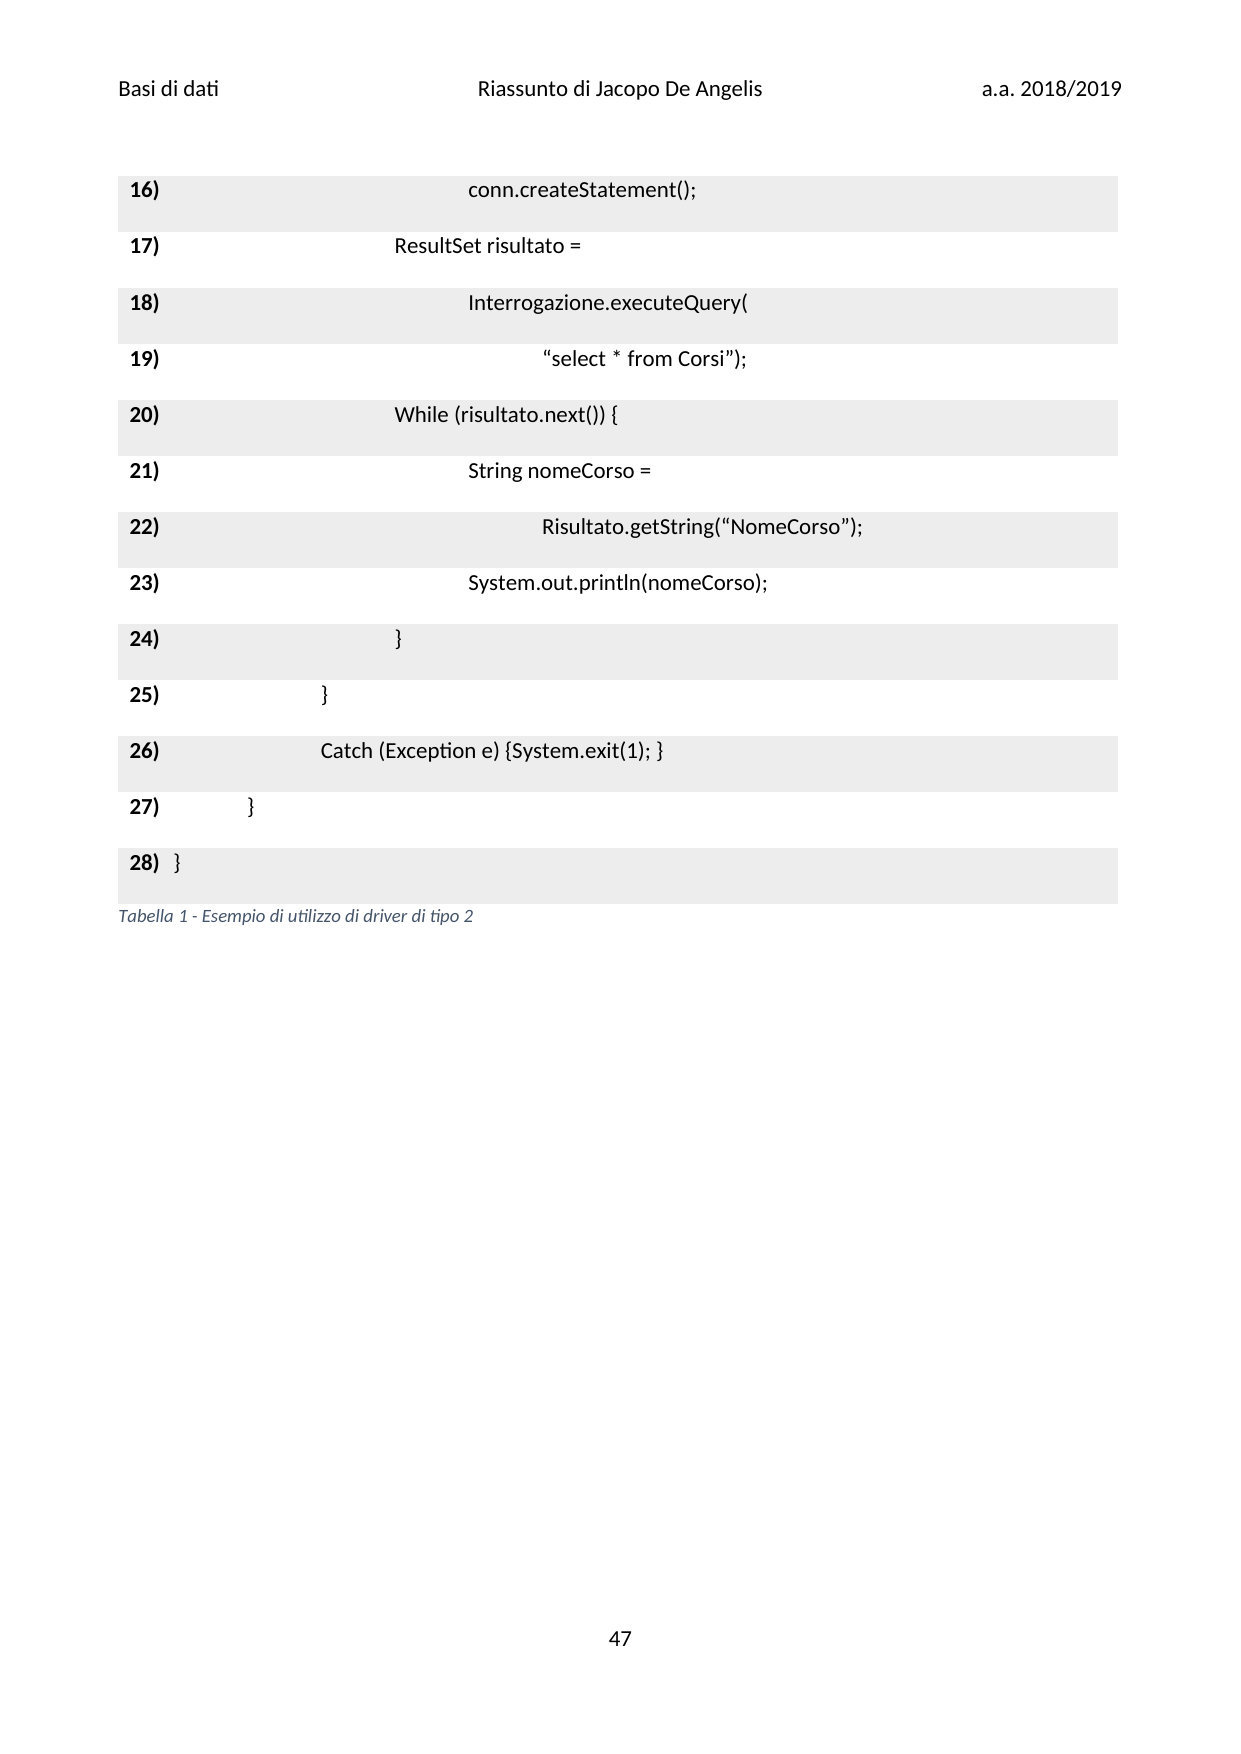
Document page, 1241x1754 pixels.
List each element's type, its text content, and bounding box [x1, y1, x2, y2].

text Tabella 1 - Esempio di utilizzo di driver di tipo 2 [118, 904, 1122, 927]
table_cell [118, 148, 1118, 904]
